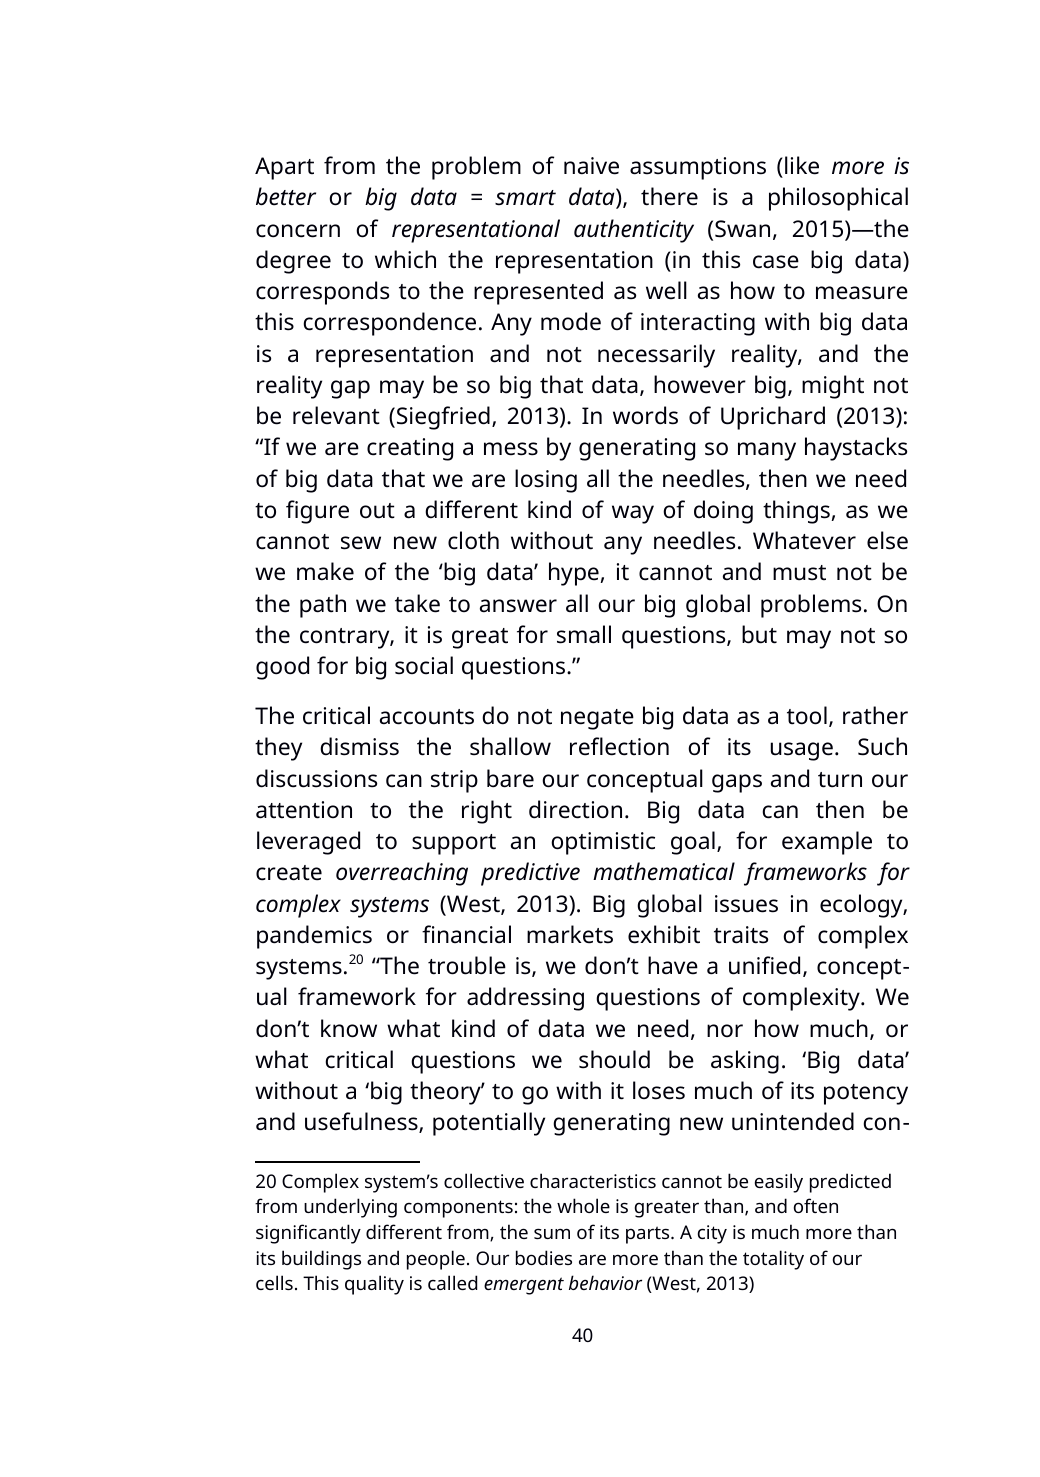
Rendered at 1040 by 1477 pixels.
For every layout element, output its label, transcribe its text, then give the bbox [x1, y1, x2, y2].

text Apart from the problem of naive assumptions (like more is better or big data = smart data), there is a philosophical concern of representational authenticity (Swan, 2015)—the degree to which the representation (in this case big data) corresponds to the represented as well as how to measure this correspondence. Any mode of interacting with big data is a representation and not necessarily reality, and the reality gap may be so big that data, however big, might not be relevant (Siegfried, 2013). In words of Uprichard (2013): “If we are creating a mess by generating so many haystacks of big data that we are losing all the needles, then we need to figure out a different kind of way of doing things, as we cannot sew new cloth without any needles. Whatever else we make of the ‘big data’ hype, it cannot and must not be the path we take to answer all our big global problems. On the contrary, it is great for small questions, but may not so good for big social questions.” [255, 150, 910, 681]
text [255, 700, 910, 1137]
